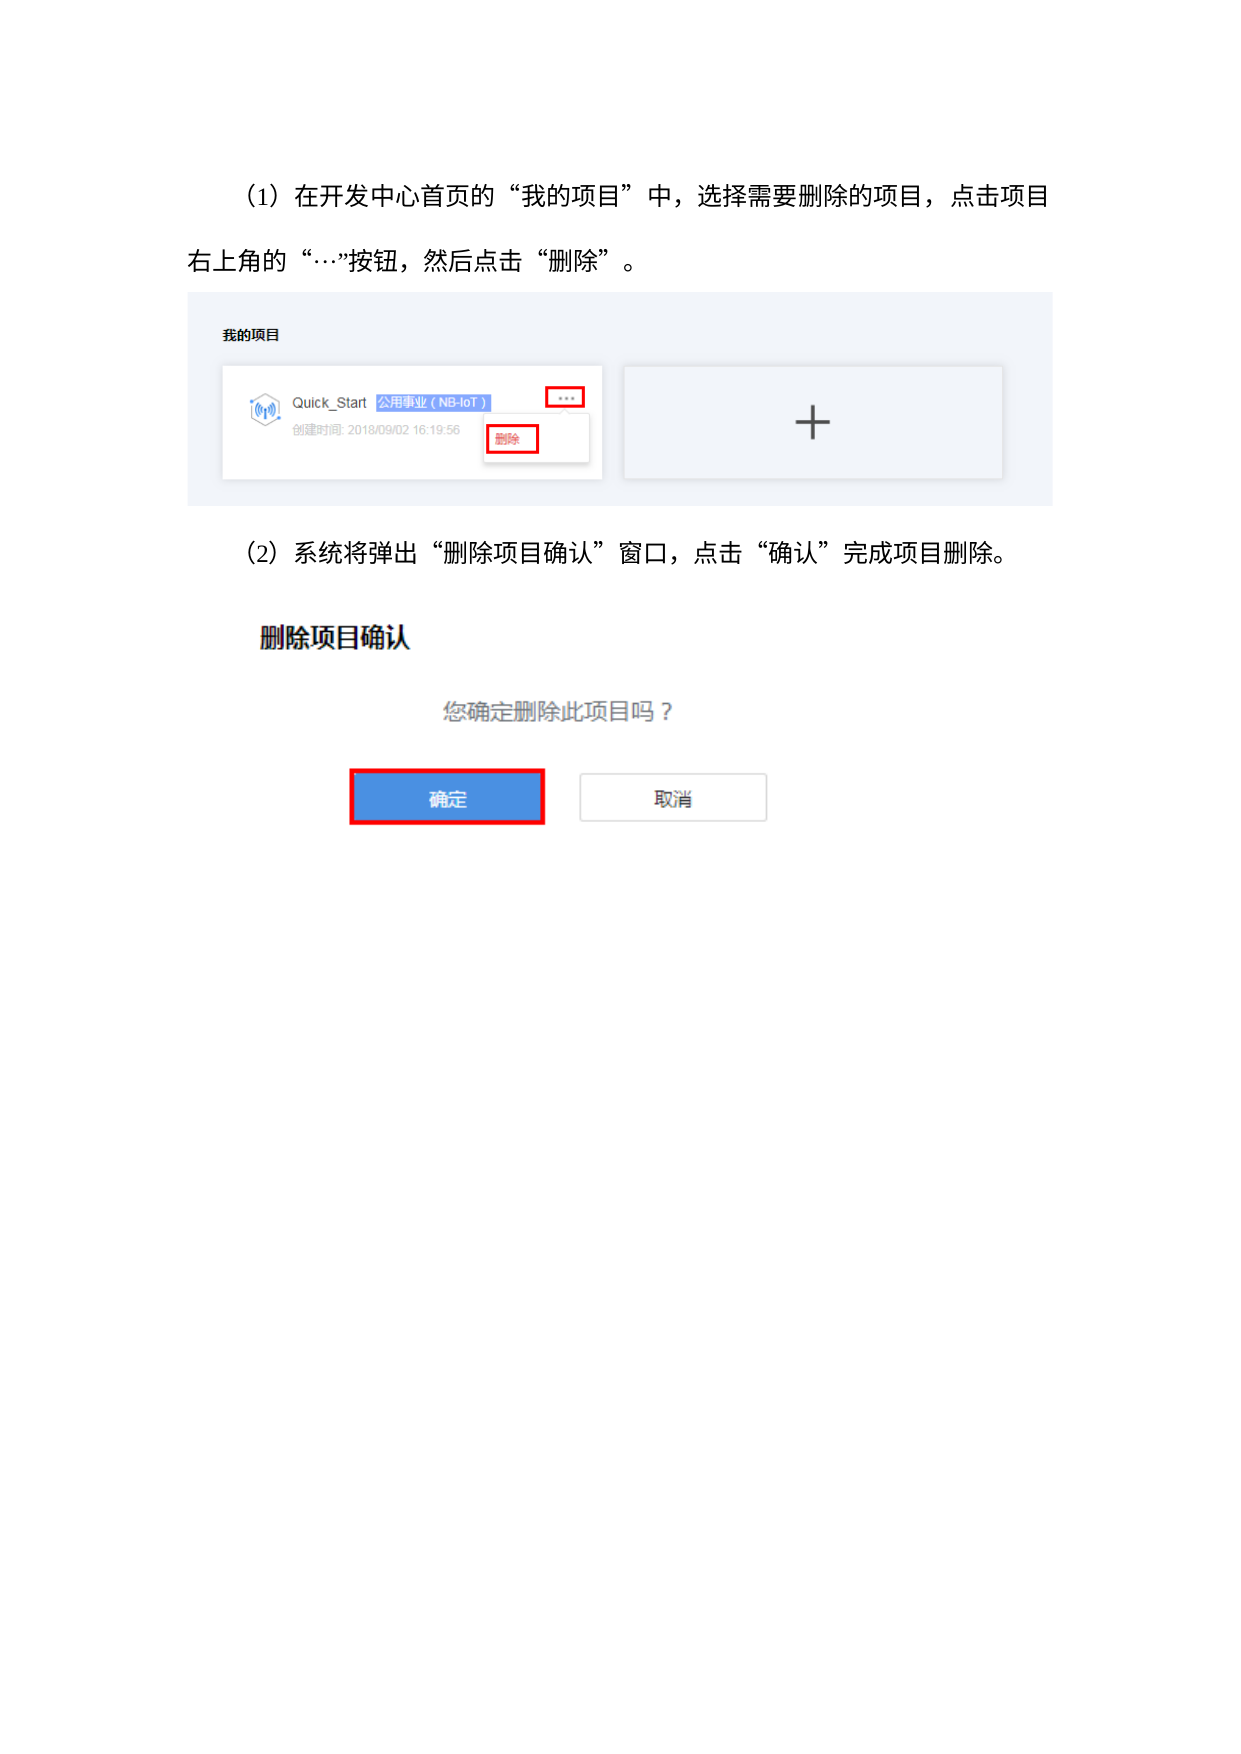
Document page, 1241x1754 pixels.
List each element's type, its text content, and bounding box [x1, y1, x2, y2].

text （2）系统将弹出“删除项目确认”窗口，点击“确认”完成项目删除。 [187, 519, 1053, 584]
text （1）在开发中心首页的“我的项目”中，选择需要删除的项目，点击项目右上角的“···”按钮，然后点击“删除”。 [187, 162, 1053, 292]
picture [187, 584, 935, 858]
picture [187, 292, 1053, 506]
